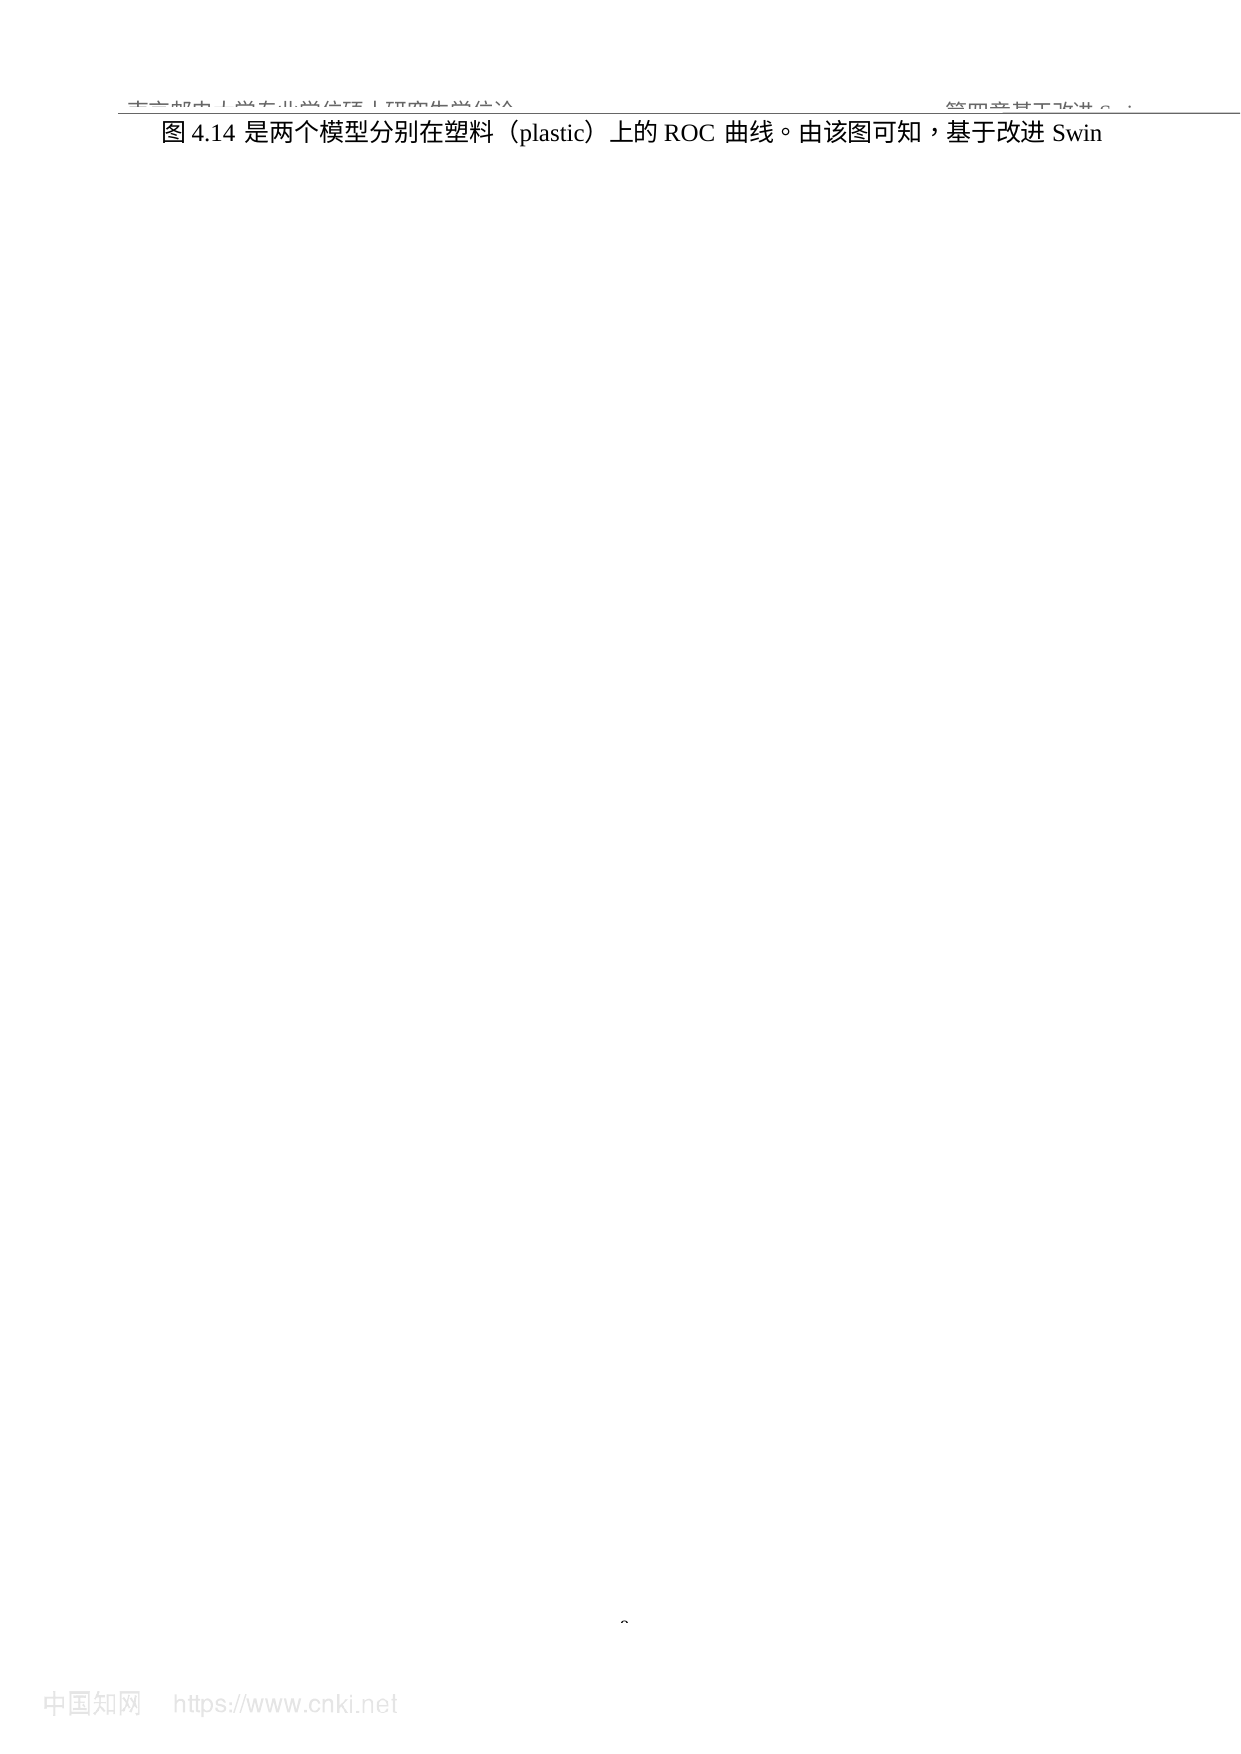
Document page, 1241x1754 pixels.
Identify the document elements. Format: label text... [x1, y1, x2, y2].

picture [356, 1694, 397, 1713]
picture [44, 1691, 140, 1716]
text 图 4.14 是两个模型分别在塑料（plastic）上的 ROC 曲线。由该图可知，基于改进 Swin [162, 114, 1178, 149]
picture [337, 1694, 352, 1713]
